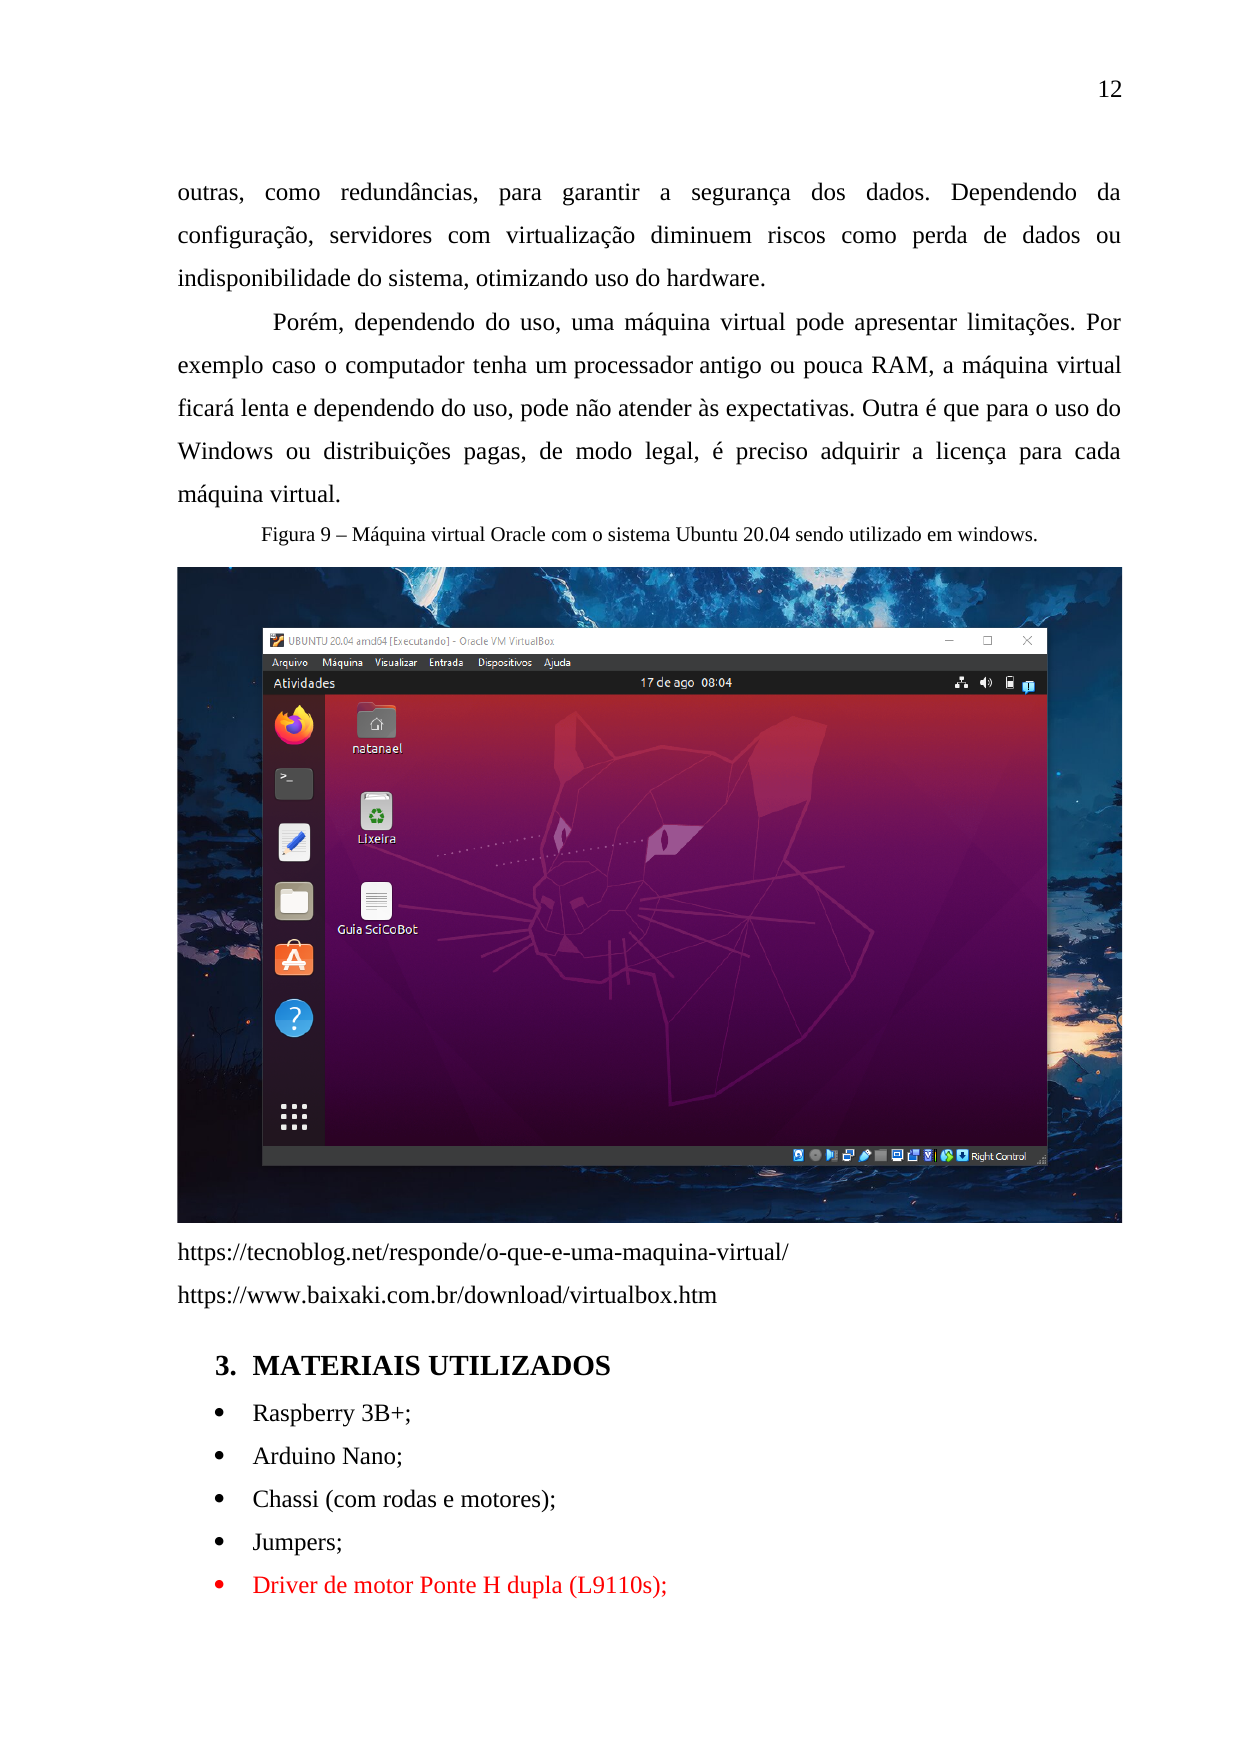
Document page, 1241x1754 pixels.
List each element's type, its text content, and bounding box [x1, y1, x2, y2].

subtitle MATERIAIS UTILIZADOS [215, 1348, 1122, 1381]
list Arduino Nano; [215, 1441, 1122, 1470]
text https://www.baixaki.com.br/download/virtualbox.htm [177, 1280, 1122, 1308]
picture [177, 567, 1123, 1223]
list Driver de motor Ponte H dupla (L9110s); [215, 1571, 1122, 1599]
text Porém, dependendo do uso, uma máquina virtual pode apresentar limitações. Por exemplo caso o computador tenha um processador antigo ou pouca RAM, a máquina virtual ficará lenta e dependendo do uso, pode não atender às expectativas. Outra é que para o uso do Windows ou distribuições pagas, de modo legal, é preciso adquirir a licença para cada máquina virtual. [177, 307, 1122, 508]
list Raspberry 3B+; [215, 1398, 1122, 1427]
list Jumpers; [215, 1527, 1122, 1556]
list Chassi (com rodas e motores); [215, 1484, 1122, 1513]
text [177, 177, 1122, 292]
text https://tecnoblog.net/responde/o-que-e-uma-maquina-virtual/ [177, 1237, 1122, 1265]
